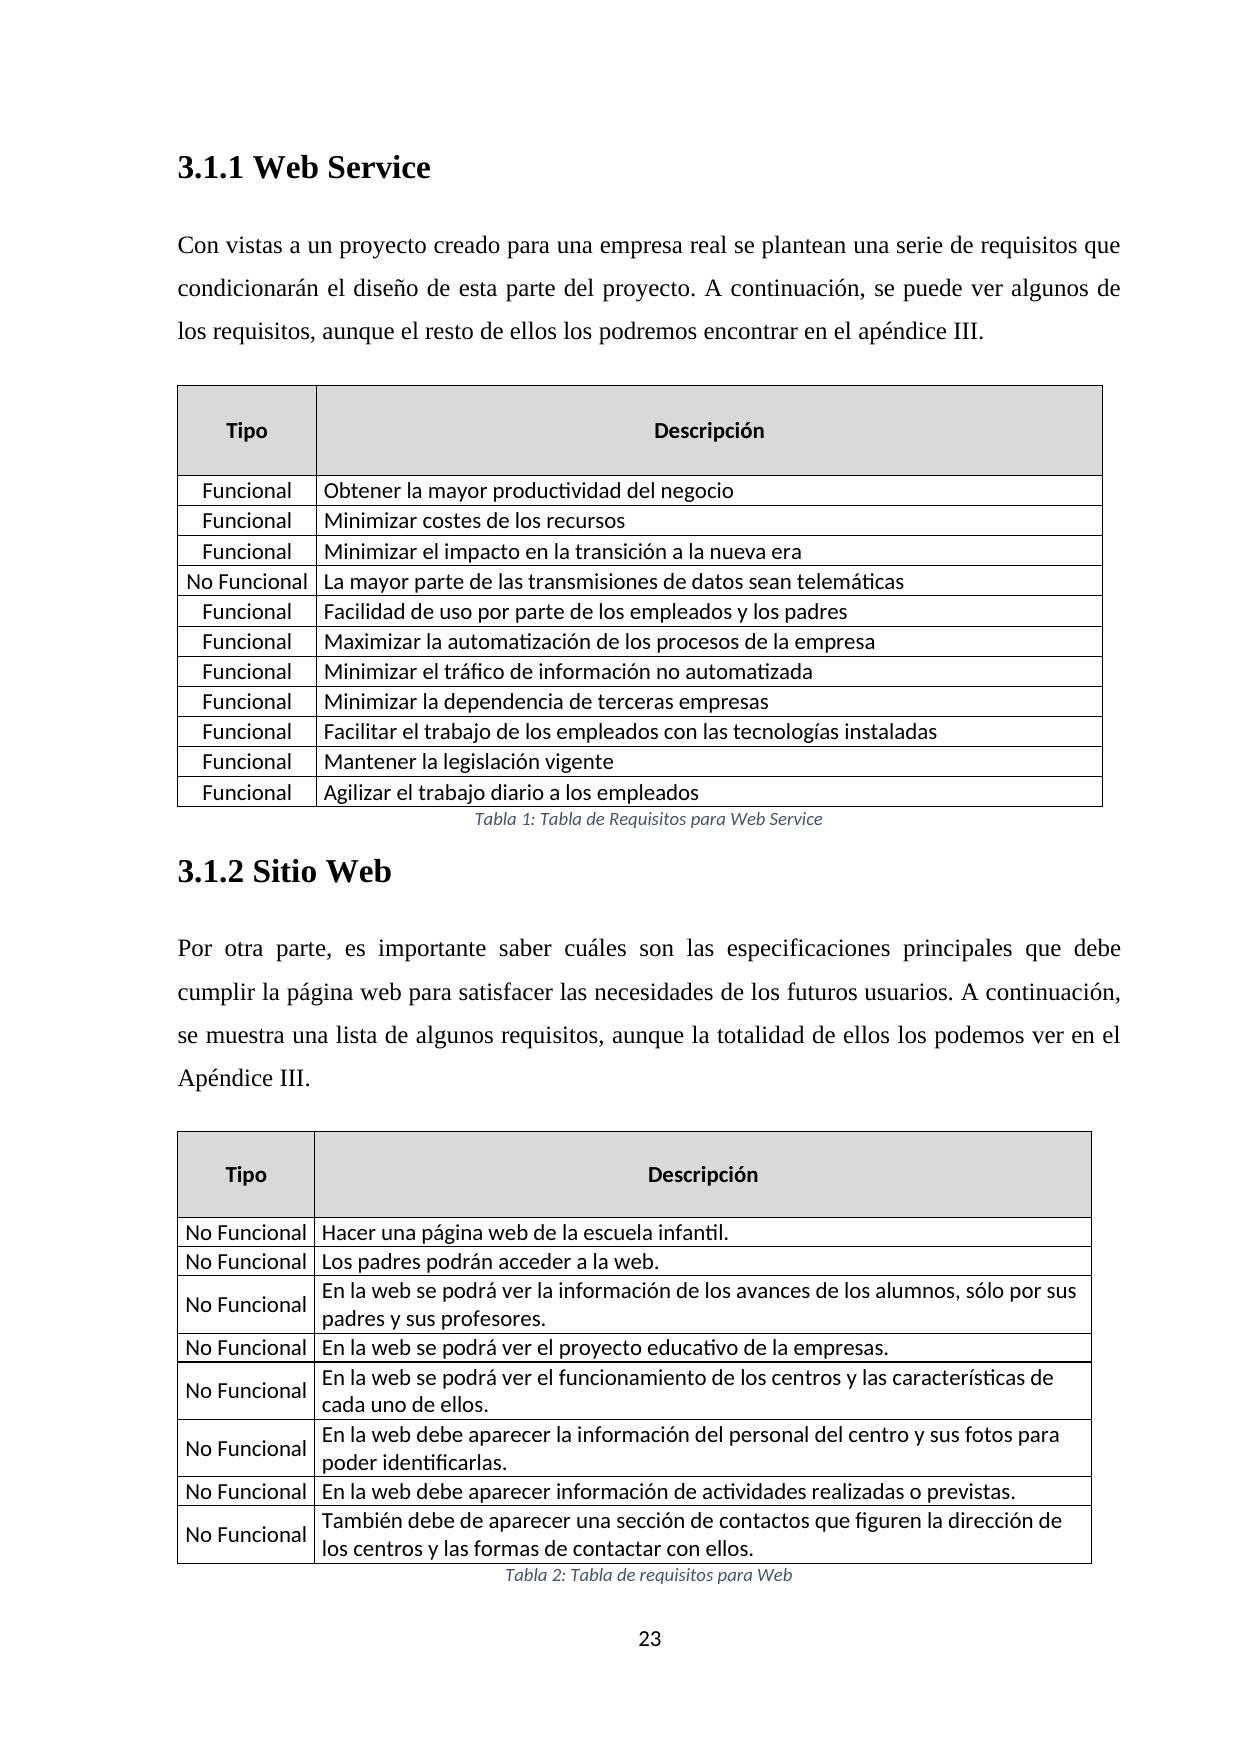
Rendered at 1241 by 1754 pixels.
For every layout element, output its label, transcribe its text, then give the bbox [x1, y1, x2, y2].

table_cell No Funcional [178, 1247, 314, 1275]
table_cell Agilizar el trabajo diario a los empleados [317, 777, 1102, 806]
table_cell Funcional [178, 627, 316, 656]
subtitle 3.1.2 Sitio Web [177, 851, 1122, 889]
table_cell Obtener la mayor productividad del negocio [317, 476, 1102, 505]
text Con vistas a un proyecto creado para una empresa real se plantean una serie de requisitos que condicionarán el diseño de esta parte del proyecto. A continuación, se puede ver algunos de los requisitos, aunque el resto de ellos los podremos encontrar en el apéndice III. [177, 230, 1122, 345]
table_cell También debe de aparecer una sección de contactos que figuren la dirección de los centros y las formas de contactar con ellos. [315, 1506, 1091, 1562]
table_cell Facilidad de uso por parte de los empleados y los padres [317, 596, 1102, 626]
table_cell En la web debe aparecer información de actividades realizadas o previstas. [315, 1477, 1091, 1505]
table_cell Funcional [178, 596, 316, 626]
table_cell Funcional [178, 506, 316, 535]
table_cell Mantener la legislación vigente [317, 747, 1102, 776]
table_header Tipo [178, 1132, 314, 1217]
text Por otra parte, es importante saber cuáles son las especificaciones principales que debe cumplir la página web para satisfacer las necesidades de los futuros usuarios. A continuación, se muestra una lista de algunos requisitos, aunque la totalidad de ellos los podemos ver en el Apéndice III. [177, 933, 1122, 1092]
table_cell Minimizar el tráfico de información no automatizada [317, 657, 1102, 686]
table_cell En la web se podrá ver el funcionamiento de los centros y las características de cada uno de ellos. [315, 1363, 1091, 1419]
subtitle 3.1.1 Web Service [177, 148, 1122, 186]
table_cell Funcional [178, 747, 316, 776]
table_cell Funcional [178, 687, 316, 716]
table_cell La mayor parte de las transmisiones de datos sean telemáticas [317, 566, 1102, 595]
table_cell Funcional [178, 536, 316, 565]
table_cell No Funcional [178, 1334, 314, 1361]
table_cell Facilitar el trabajo de los empleados con las tecnologías instaladas [317, 717, 1102, 746]
table_cell No Funcional [178, 1420, 314, 1476]
table_cell No Funcional [178, 1506, 314, 1562]
table_cell En la web se podrá ver el proyecto educativo de la empresas. [315, 1334, 1091, 1361]
table_header Tipo [178, 386, 316, 475]
table_cell Minimizar la dependencia de terceras empresas [317, 687, 1102, 716]
table_cell Funcional [178, 777, 316, 806]
table_cell Los padres podrán acceder a la web. [315, 1247, 1091, 1275]
table_cell Minimizar costes de los recursos [317, 506, 1102, 535]
table_cell No Funcional [178, 1276, 314, 1332]
table_cell Hacer una página web de la escuela infantil. [315, 1218, 1091, 1246]
table_cell Funcional [178, 717, 316, 746]
table_cell En la web debe aparecer la información del personal del centro y sus fotos para poder identificarlas. [315, 1420, 1091, 1476]
table_header Descripción [317, 386, 1102, 475]
table_cell No Funcional [178, 1477, 314, 1505]
table_cell Funcional [178, 476, 316, 505]
table_cell No Funcional [178, 1218, 314, 1246]
table_cell Minimizar el impacto en la transición a la nueva era [317, 536, 1102, 565]
table_cell No Funcional [178, 566, 316, 595]
table_cell Funcional [178, 657, 316, 686]
table_cell No Funcional [178, 1363, 314, 1419]
table_cell En la web se podrá ver la información de los avances de los alumnos, sólo por sus padres y sus profesores. [315, 1276, 1091, 1332]
table_cell Maximizar la automatización de los procesos de la empresa [317, 627, 1102, 656]
table_header Descripción [315, 1132, 1091, 1217]
